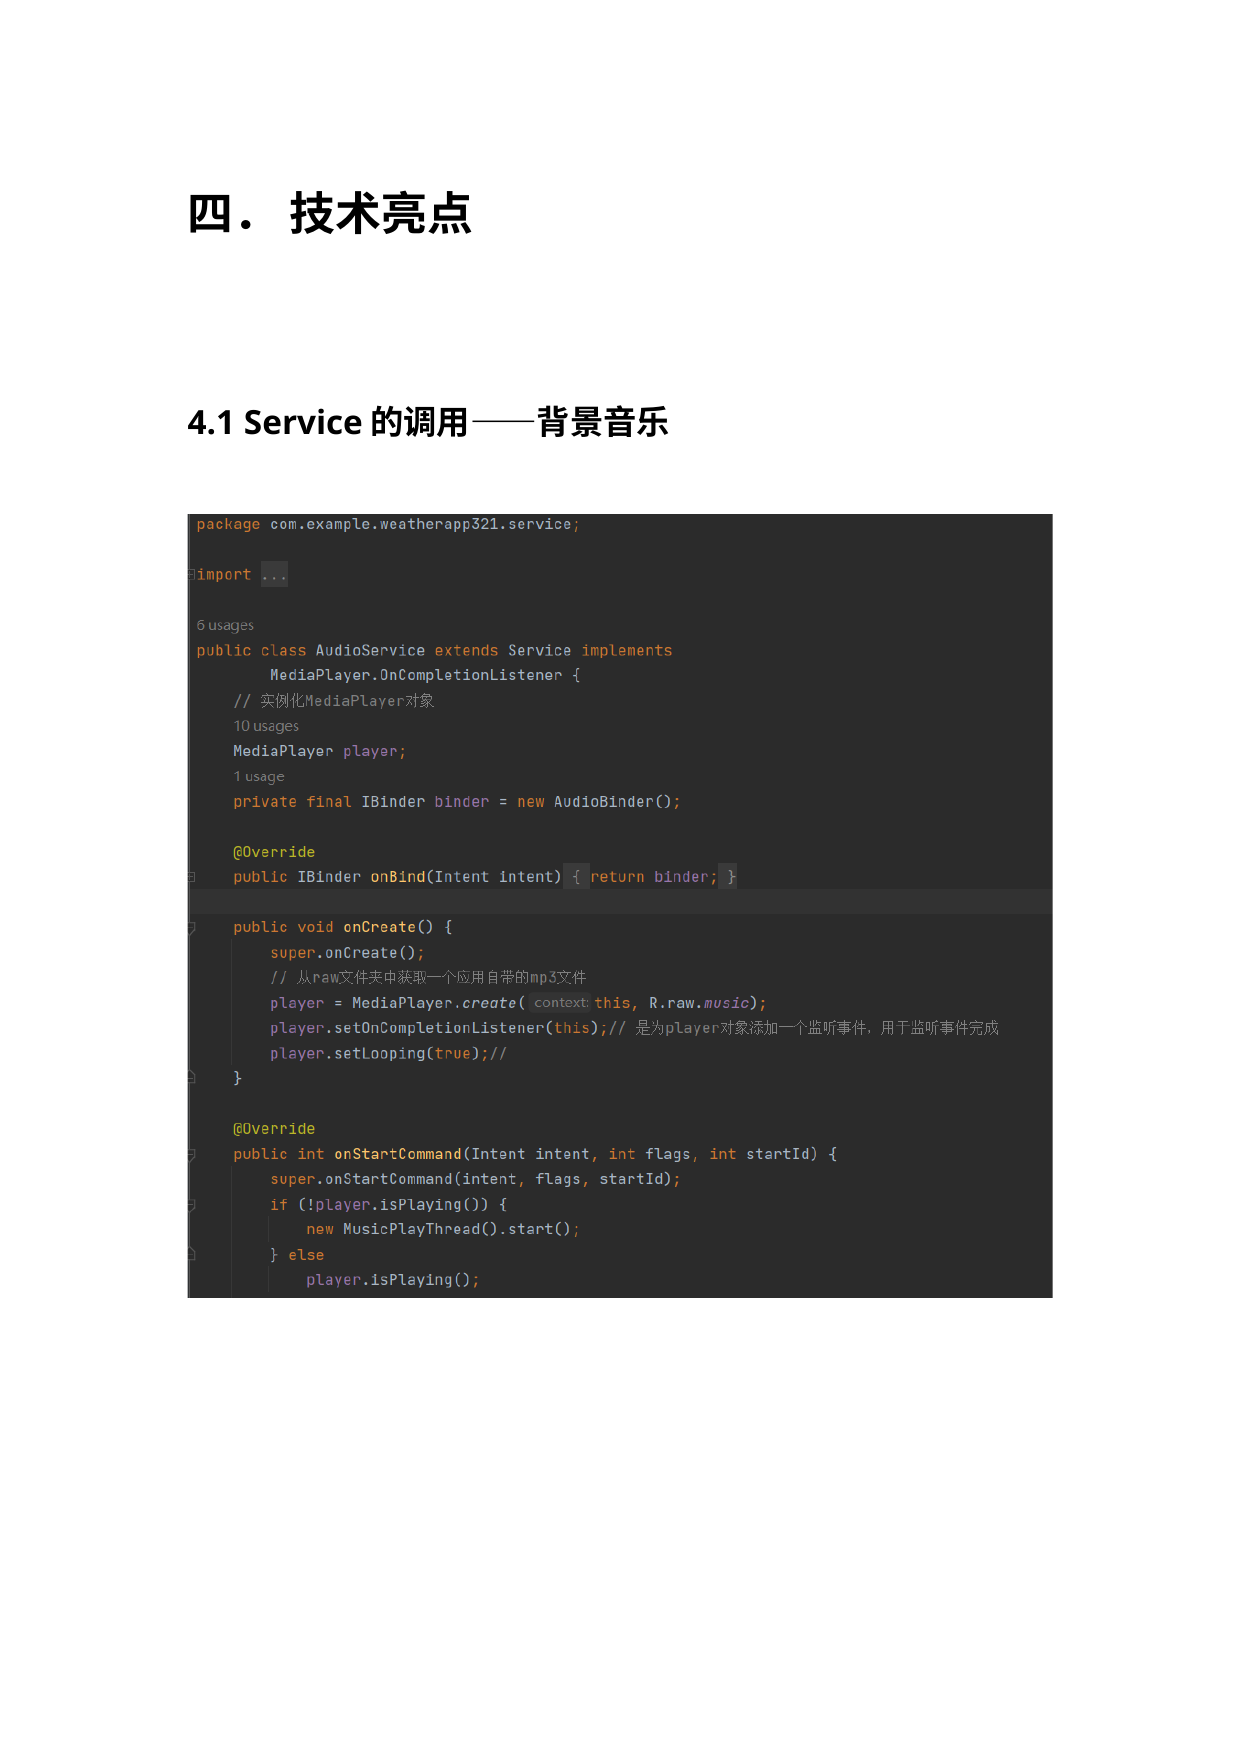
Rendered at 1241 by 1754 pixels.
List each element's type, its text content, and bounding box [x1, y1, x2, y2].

subtitle 四． 技术亮点 [187, 162, 1053, 259]
picture [187, 514, 1053, 1298]
subtitle 4.1 Service的调用——背景音乐 [187, 387, 1053, 452]
